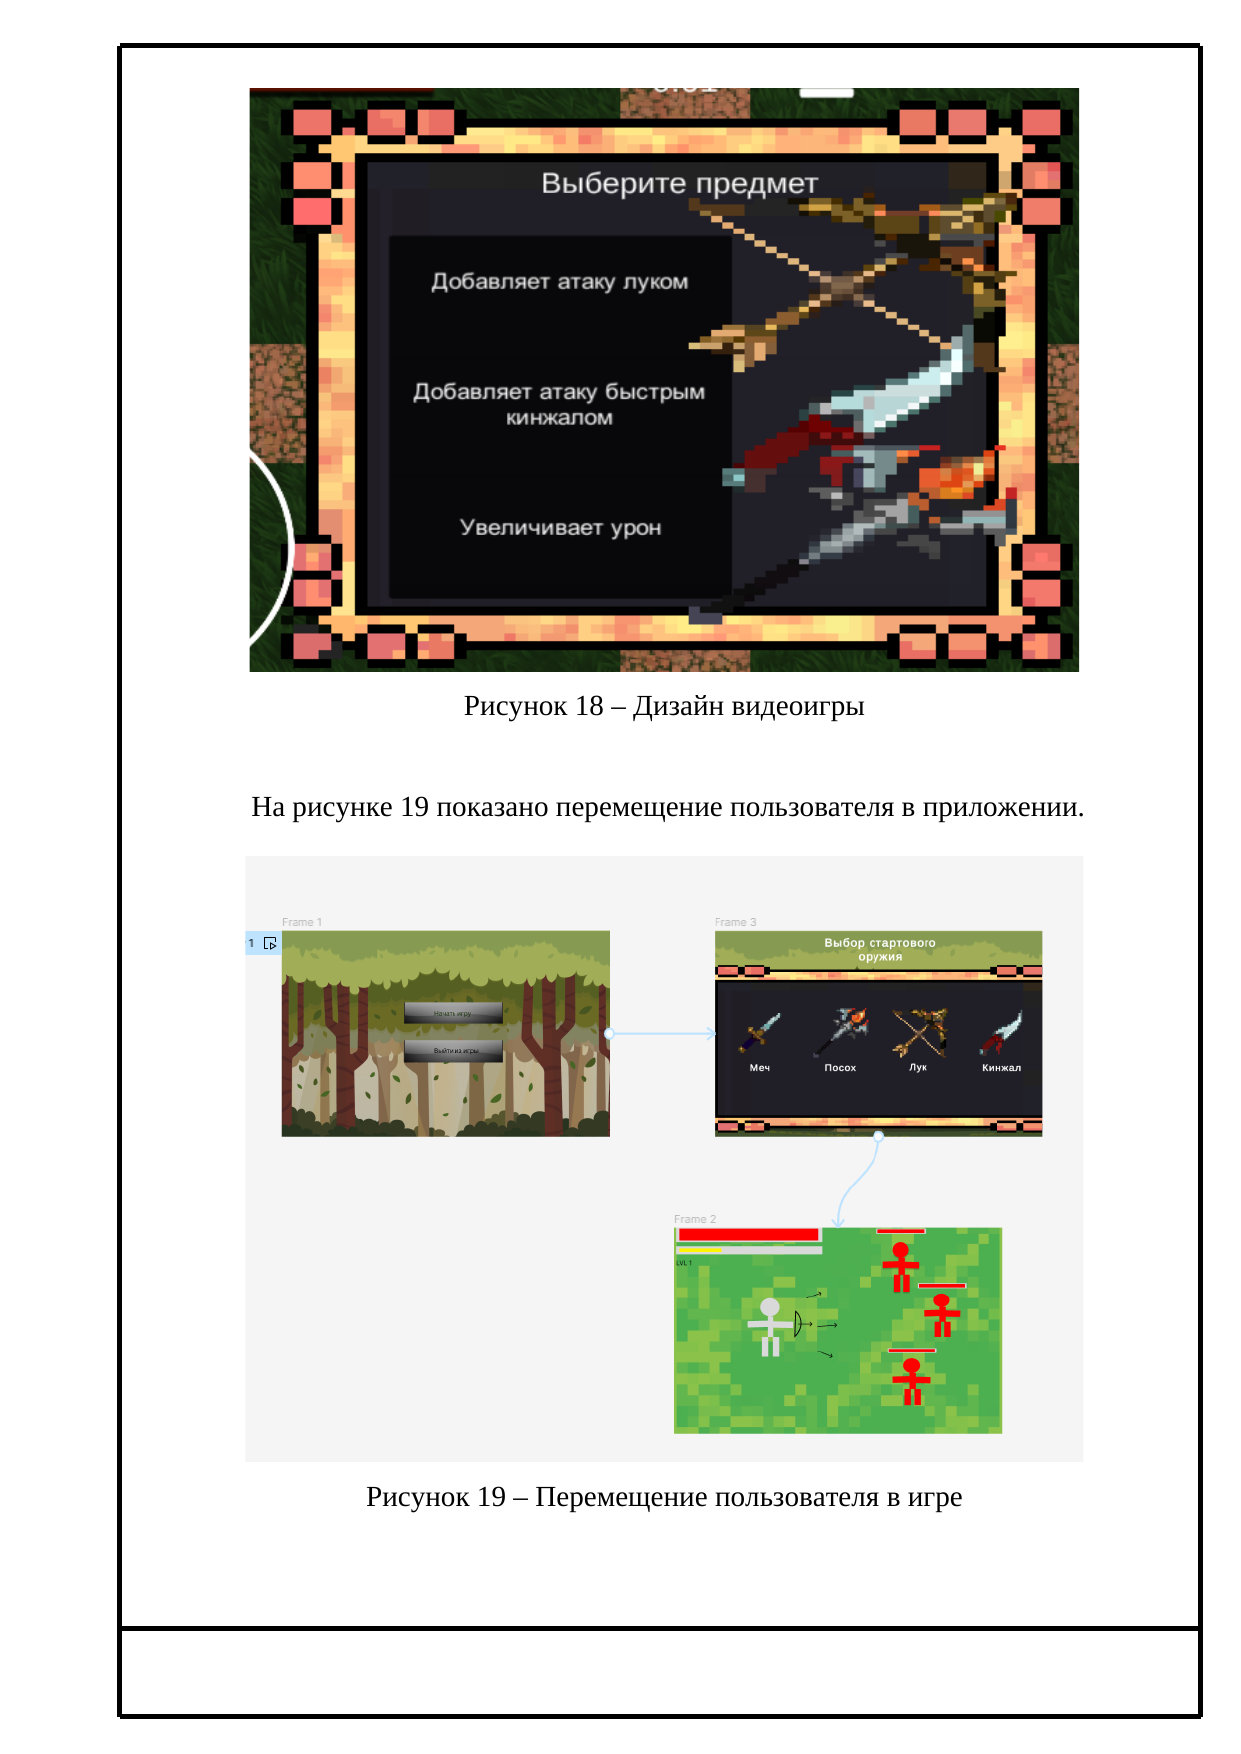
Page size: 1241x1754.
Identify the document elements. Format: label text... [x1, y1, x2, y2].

text Рисунок 18 – Дизайн видеоигры [177, 688, 1152, 722]
picture [245, 856, 1084, 1462]
text На рисунке 19 показано перемещение пользователя в приложении. [177, 789, 1152, 822]
text Рисунок 19 – Перемещение пользователя в игре [177, 1479, 1152, 1512]
picture [249, 88, 1080, 672]
